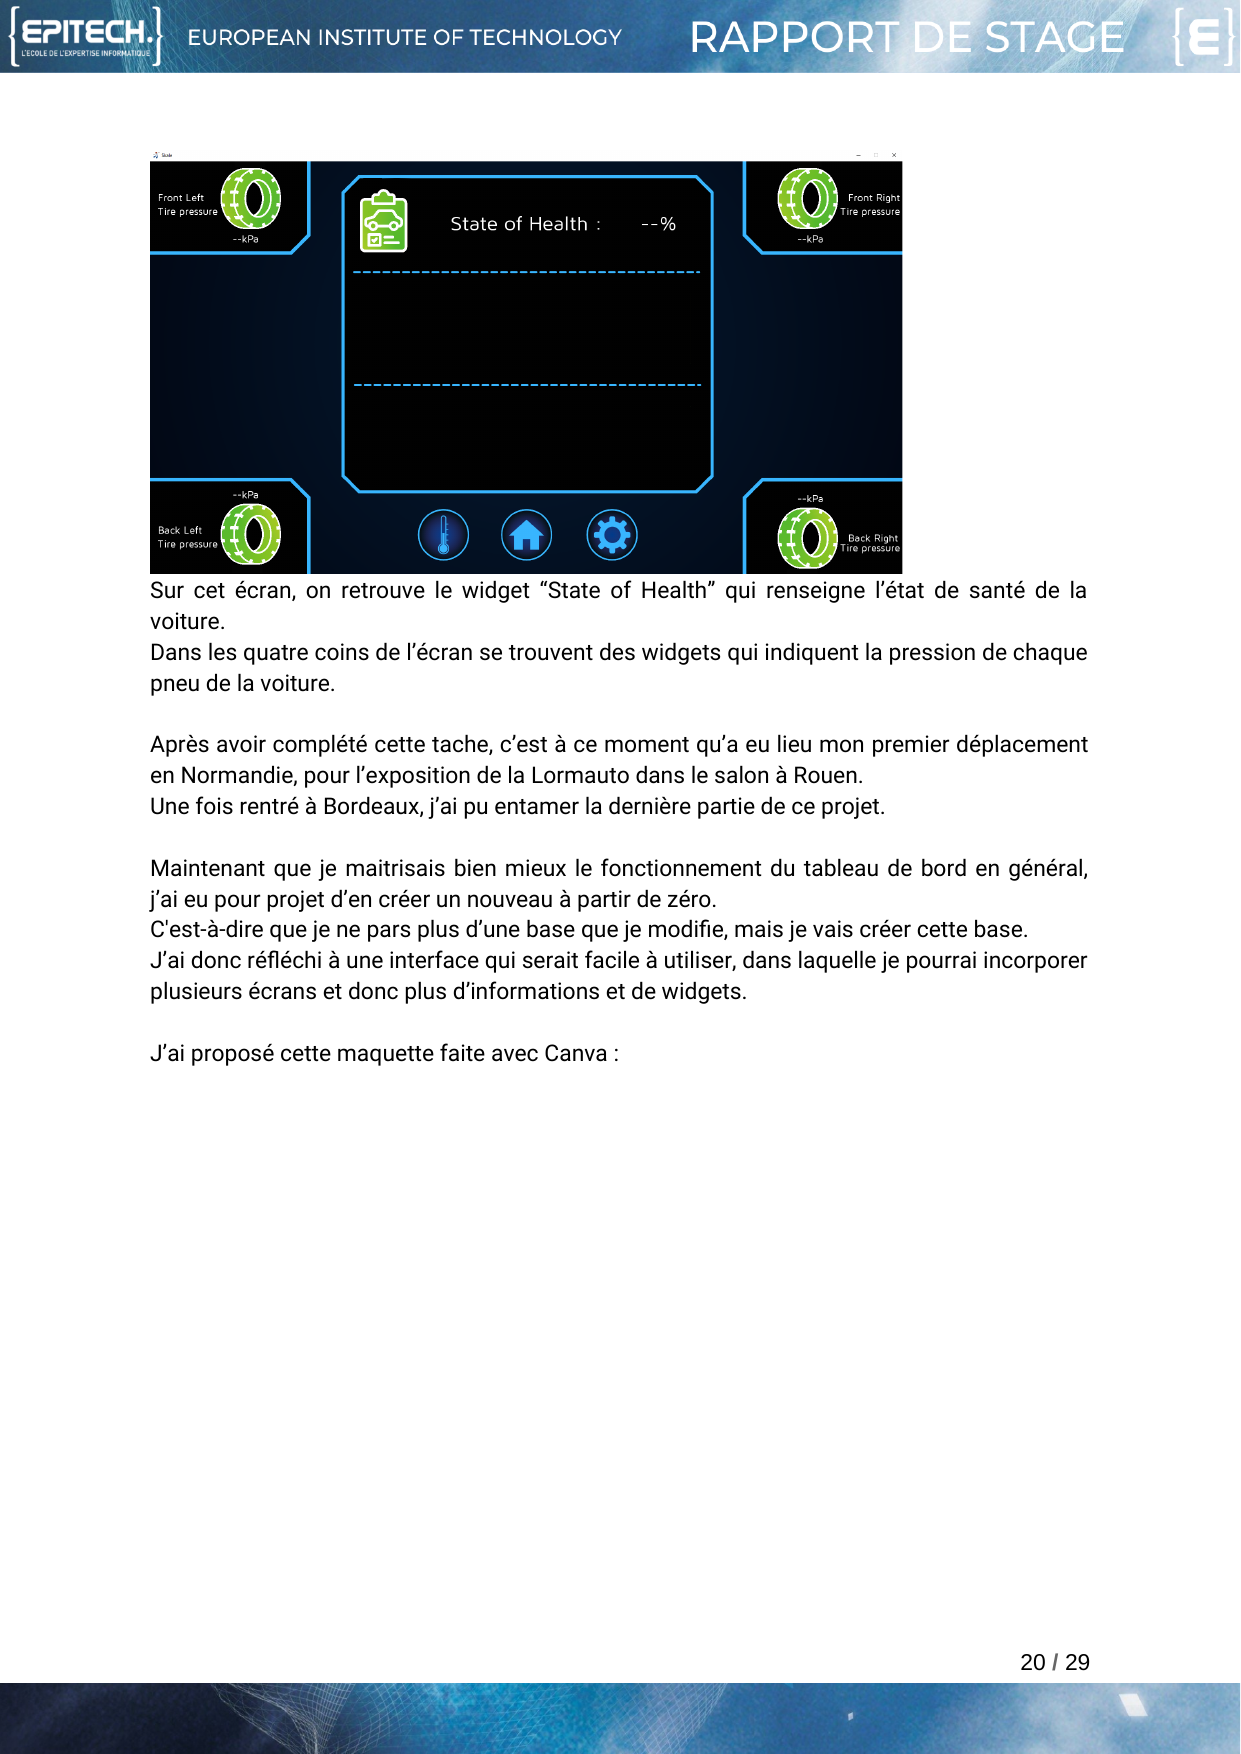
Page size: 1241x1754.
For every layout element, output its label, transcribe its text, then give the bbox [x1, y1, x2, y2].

text Sur cet écran, on retrouve le widget “State of Health” qui renseigne l’état de santé de la voiture. [150, 577, 1090, 635]
text C'est-à-dire que je ne pars plus d’une base que je modifie, mais je vais créer cette base. [150, 917, 1090, 943]
text Dans les quatre coins de l’écran se trouvent des widgets qui indiquent la pression de chaque pneu de la voiture. [150, 639, 1090, 697]
picture [150, 150, 903, 574]
text J’ai donc réfléchi à une interface qui serait facile à utiliser, dans laquelle je pourrai incorporer plusieurs écrans et donc plus d’informations et de widgets. [150, 947, 1090, 1005]
text Maintenant que je maitrisais bien mieux le fonctionnement du tableau de bord en général, j’ai eu pour projet d’en créer un nouveau à partir de zéro. [150, 855, 1090, 913]
picture [0, 1683, 1241, 1754]
text Une fois rentré à Bordeaux, j’ai pu entamer la dernière partie de ce projet. [150, 793, 1090, 820]
text J’ai proposé cette maquette faite avec Canva : [150, 1040, 1090, 1067]
text Après avoir complété cette tache, c’est à ce moment qu’a eu lieu mon premier déplacement en Normandie, pour l’exposition de la Lormauto dans le salon à Rouen. [150, 732, 1090, 789]
picture [0, 0, 1241, 73]
